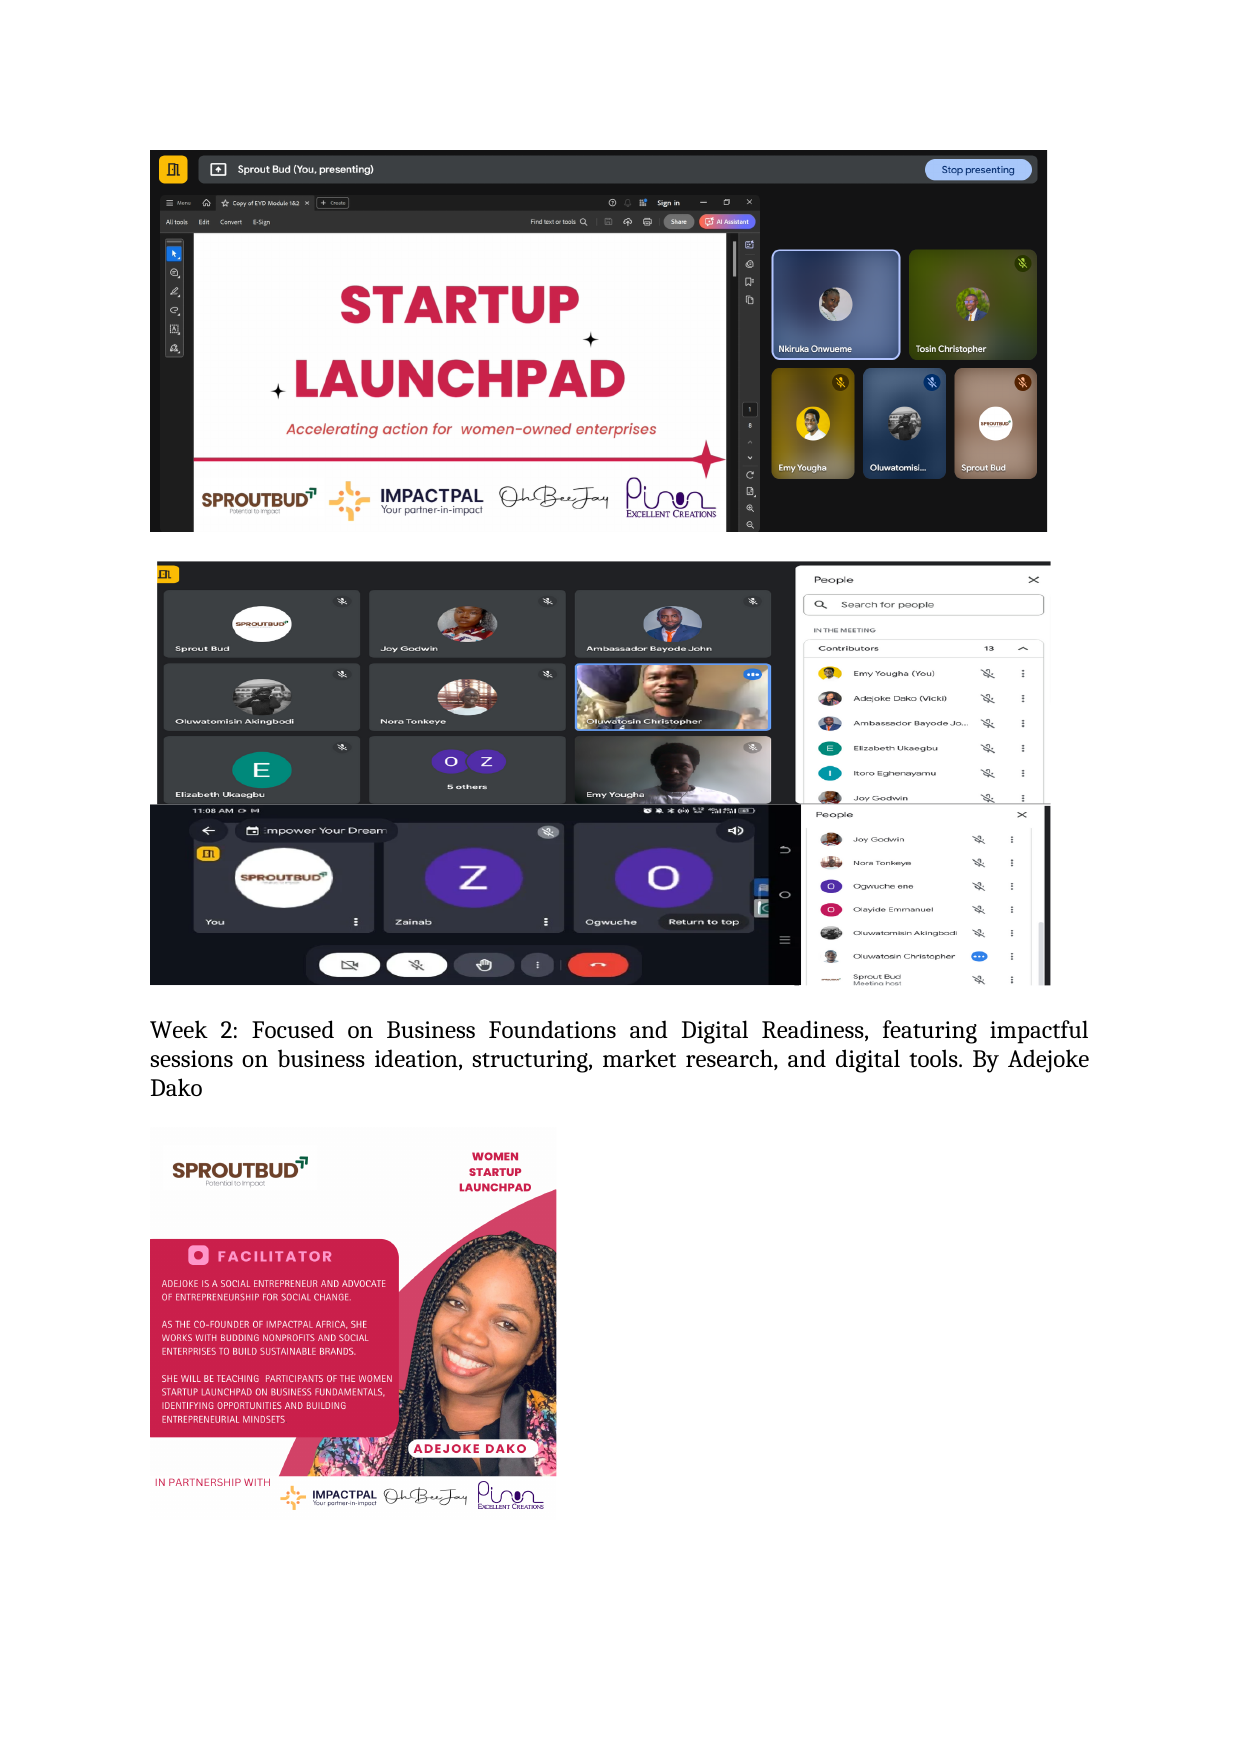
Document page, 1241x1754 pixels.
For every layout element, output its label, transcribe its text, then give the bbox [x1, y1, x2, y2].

picture [150, 150, 1048, 532]
picture [150, 557, 1051, 992]
picture [150, 1127, 557, 1520]
text Week 2: Focused on Business Foundations and Digital Readiness, featuring impactful sessions on business ideation, structuring, market research, and digital tools. By Adejoke Dako [150, 1016, 1090, 1103]
